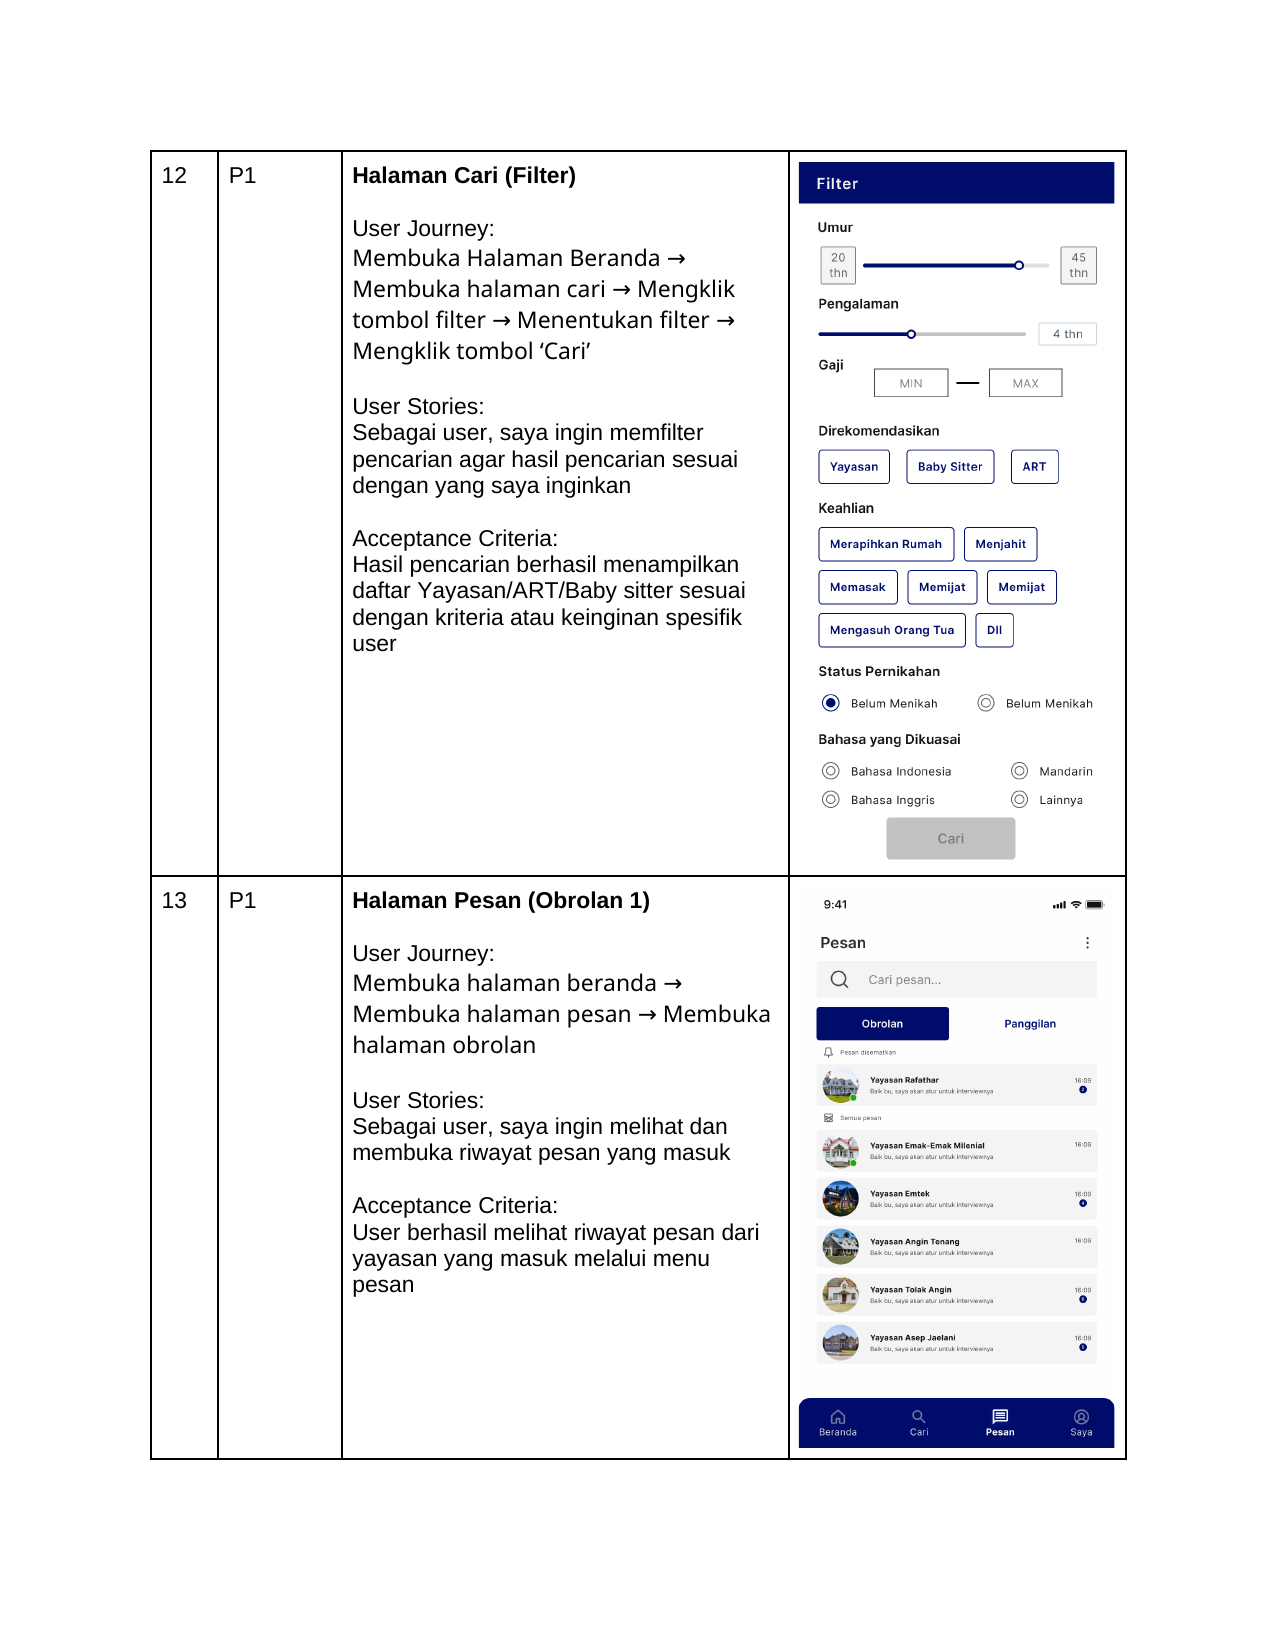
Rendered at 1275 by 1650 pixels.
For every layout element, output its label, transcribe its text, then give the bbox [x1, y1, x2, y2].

table_cell Halaman Pesan (Obrolan 1) User Journey: Membuka halaman beranda → Membuka halaman pesan → Membuka halaman obrolan User Stories: Sebagai user, saya ingin melihat dan membuka riwayat pesan yang masuk Acceptance Criteria: User berhasil melihat riwayat pesan dari yayasan yang masuk melalui menu pesan [343, 877, 788, 1458]
table_cell 12 [152, 152, 217, 875]
table_cell [790, 877, 1125, 1458]
table_cell [790, 152, 1125, 875]
table_cell 13 [152, 877, 217, 1458]
table_cell Halaman Cari (Filter) User Journey: Membuka Halaman Beranda → Membuka halaman cari → Mengklik tombol filter → Menentukan filter → Mengklik tombol ‘Cari’ User Stories: Sebagai user, saya ingin memfilter pencarian agar hasil pencarian sesuai dengan yang saya inginkan Acceptance Criteria: Hasil pencarian berhasil menampilkan daftar Yayasan/ART/Baby sitter sesuai dengan kriteria atau keinginan spesifik user [343, 152, 788, 875]
table_cell P1 [219, 877, 341, 1458]
table_cell P1 [219, 152, 341, 875]
picture [798, 162, 1115, 865]
picture [798, 887, 1115, 1448]
